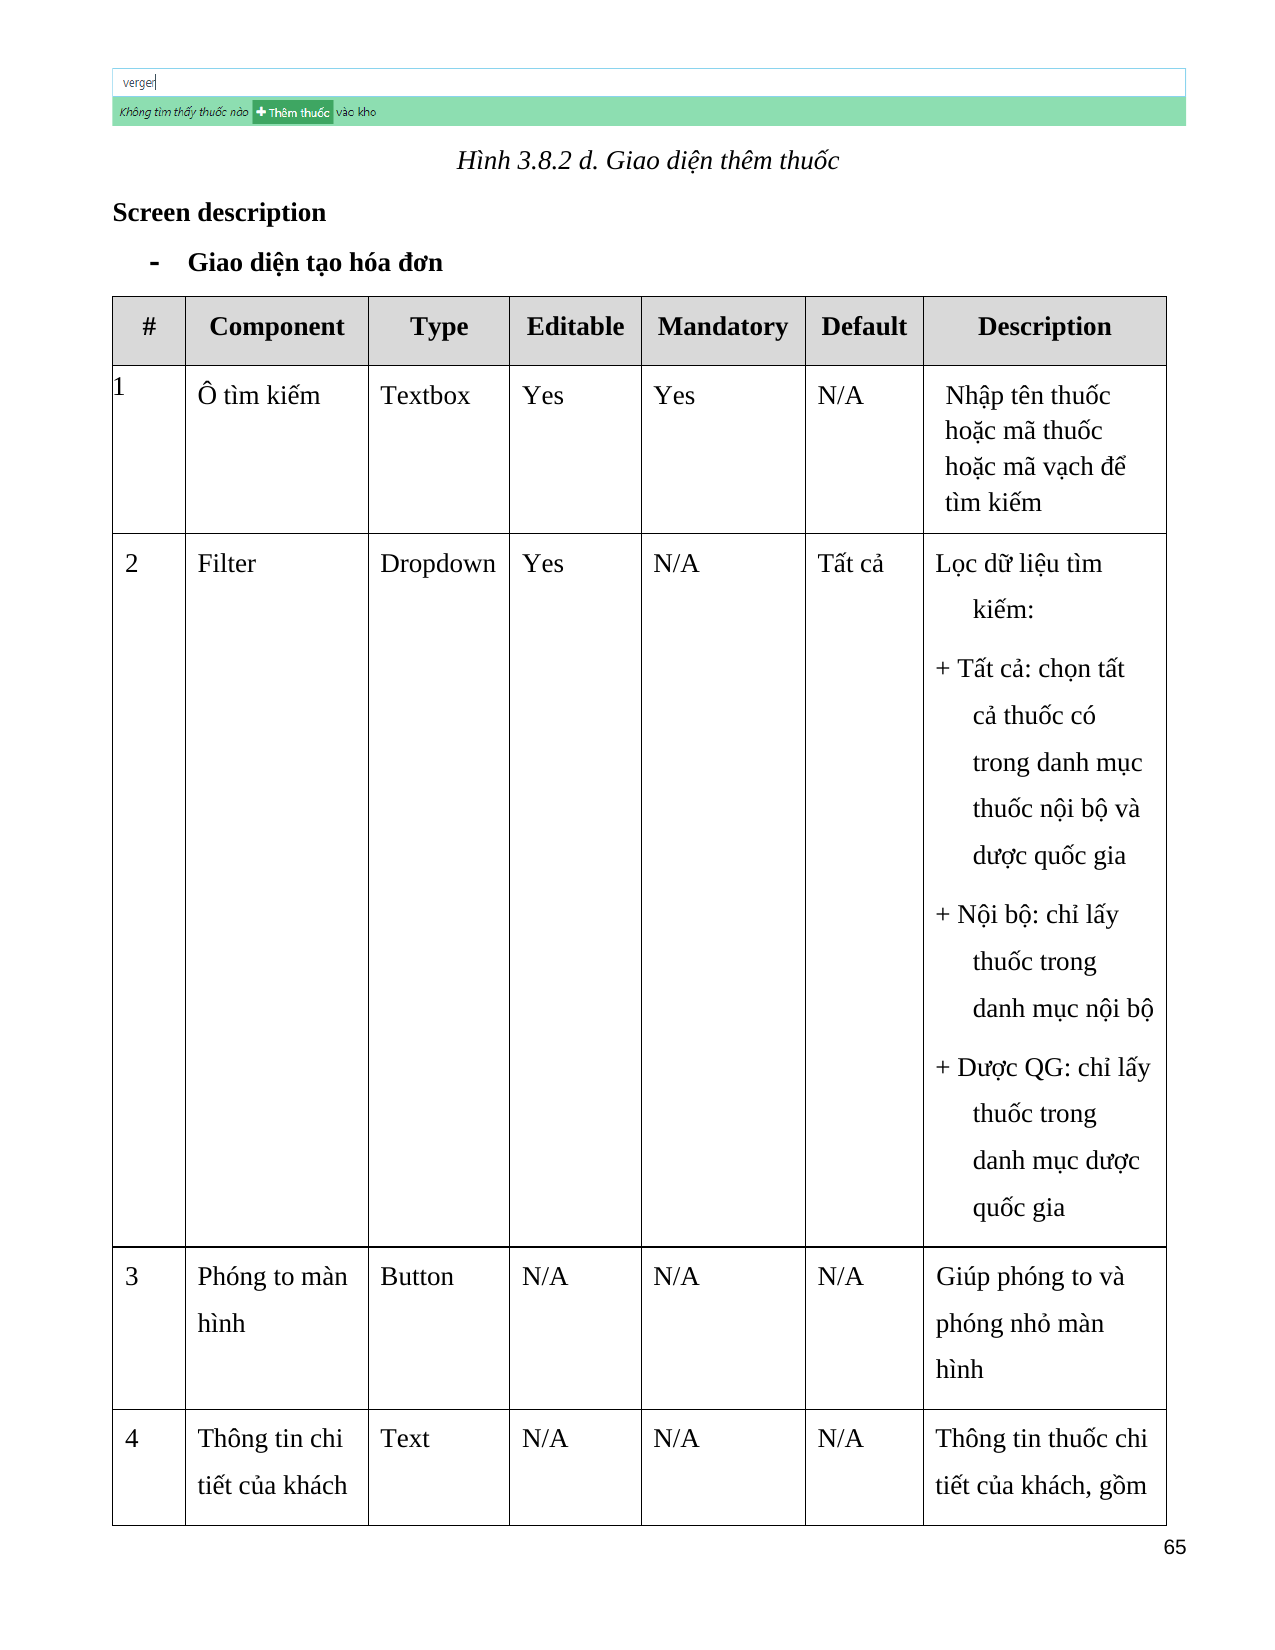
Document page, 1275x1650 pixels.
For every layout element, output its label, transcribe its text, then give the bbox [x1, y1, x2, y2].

table_cell Nhập tên thuốc hoặc mã thuốc hoặc mã vạch để tìm kiếm [924, 366, 1166, 533]
table_cell Button [369, 1248, 509, 1409]
table_cell N/A [806, 1248, 923, 1409]
table_header Component [186, 297, 368, 365]
picture [112, 68, 1187, 126]
table_cell N/A [642, 1410, 805, 1525]
table_cell Dropdown [369, 534, 509, 1246]
table_cell Text [369, 1410, 509, 1525]
table_cell Ô tìm kiếm [186, 366, 368, 533]
table_cell Filter [186, 534, 368, 1246]
table_cell 3 [113, 1248, 185, 1409]
table_cell 4 [113, 1410, 185, 1525]
list Giao diện tạo hóa đơn [150, 246, 1186, 277]
table_cell Giúp phóng to và phóng nhỏ màn hình [924, 1248, 1166, 1409]
table_cell N/A [806, 366, 923, 533]
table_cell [186, 1410, 368, 1525]
table_header Description [924, 297, 1166, 365]
table_cell N/A [806, 1410, 923, 1525]
table_cell 1 [113, 366, 185, 533]
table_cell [924, 1410, 1166, 1525]
table_cell N/A [642, 534, 805, 1246]
table_cell Phóng to màn hình [186, 1248, 368, 1409]
table_cell N/A [510, 1248, 641, 1409]
table_header Type [369, 297, 509, 365]
table_header Default [806, 297, 923, 365]
table_cell Yes [510, 534, 641, 1246]
text Screen description [112, 196, 1186, 227]
table_cell Textbox [369, 366, 509, 533]
table_cell Lọc dữ liệu tìm kiếm: + Tất cả: chọn tất cả thuốc có trong danh mục thuốc nội bộ và dược quốc gia + Nội bộ: chỉ lấy thuốc trong danh mục nội bộ + Dược QG: chỉ lấy thuốc trong danh mục dược quốc gia [924, 534, 1166, 1246]
table_cell Yes [642, 366, 805, 533]
table_cell N/A [642, 1248, 805, 1409]
table_header Editable [510, 297, 641, 365]
table_cell N/A [510, 1410, 641, 1525]
text Hình 3.8.2 d. Giao diện thêm thuốc [112, 144, 1186, 175]
table_cell 2 [113, 534, 185, 1246]
table_cell Yes [510, 366, 641, 533]
table_cell Tất cả [806, 534, 923, 1246]
table_header Mandatory [642, 297, 805, 365]
table_header # [113, 297, 185, 365]
